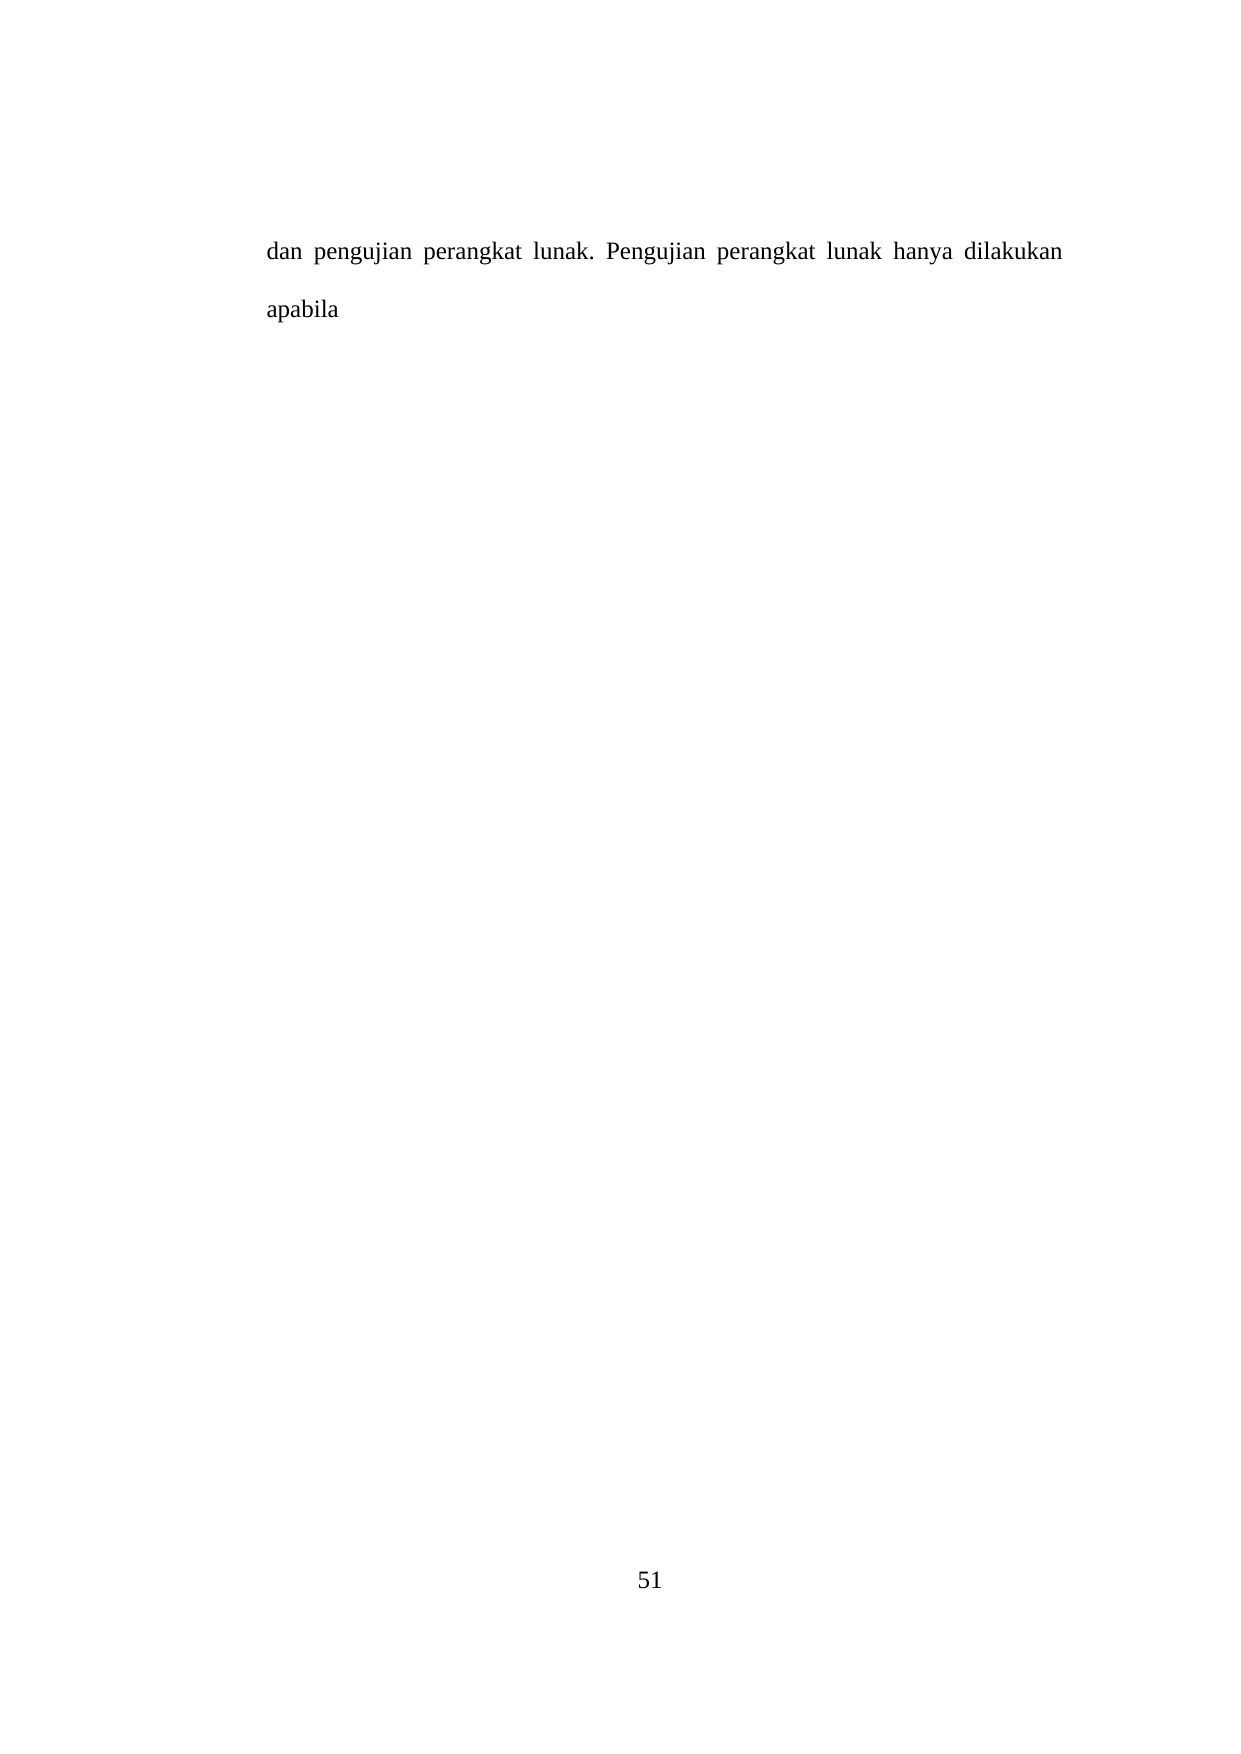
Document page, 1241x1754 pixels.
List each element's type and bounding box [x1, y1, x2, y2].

text [266, 236, 1063, 322]
